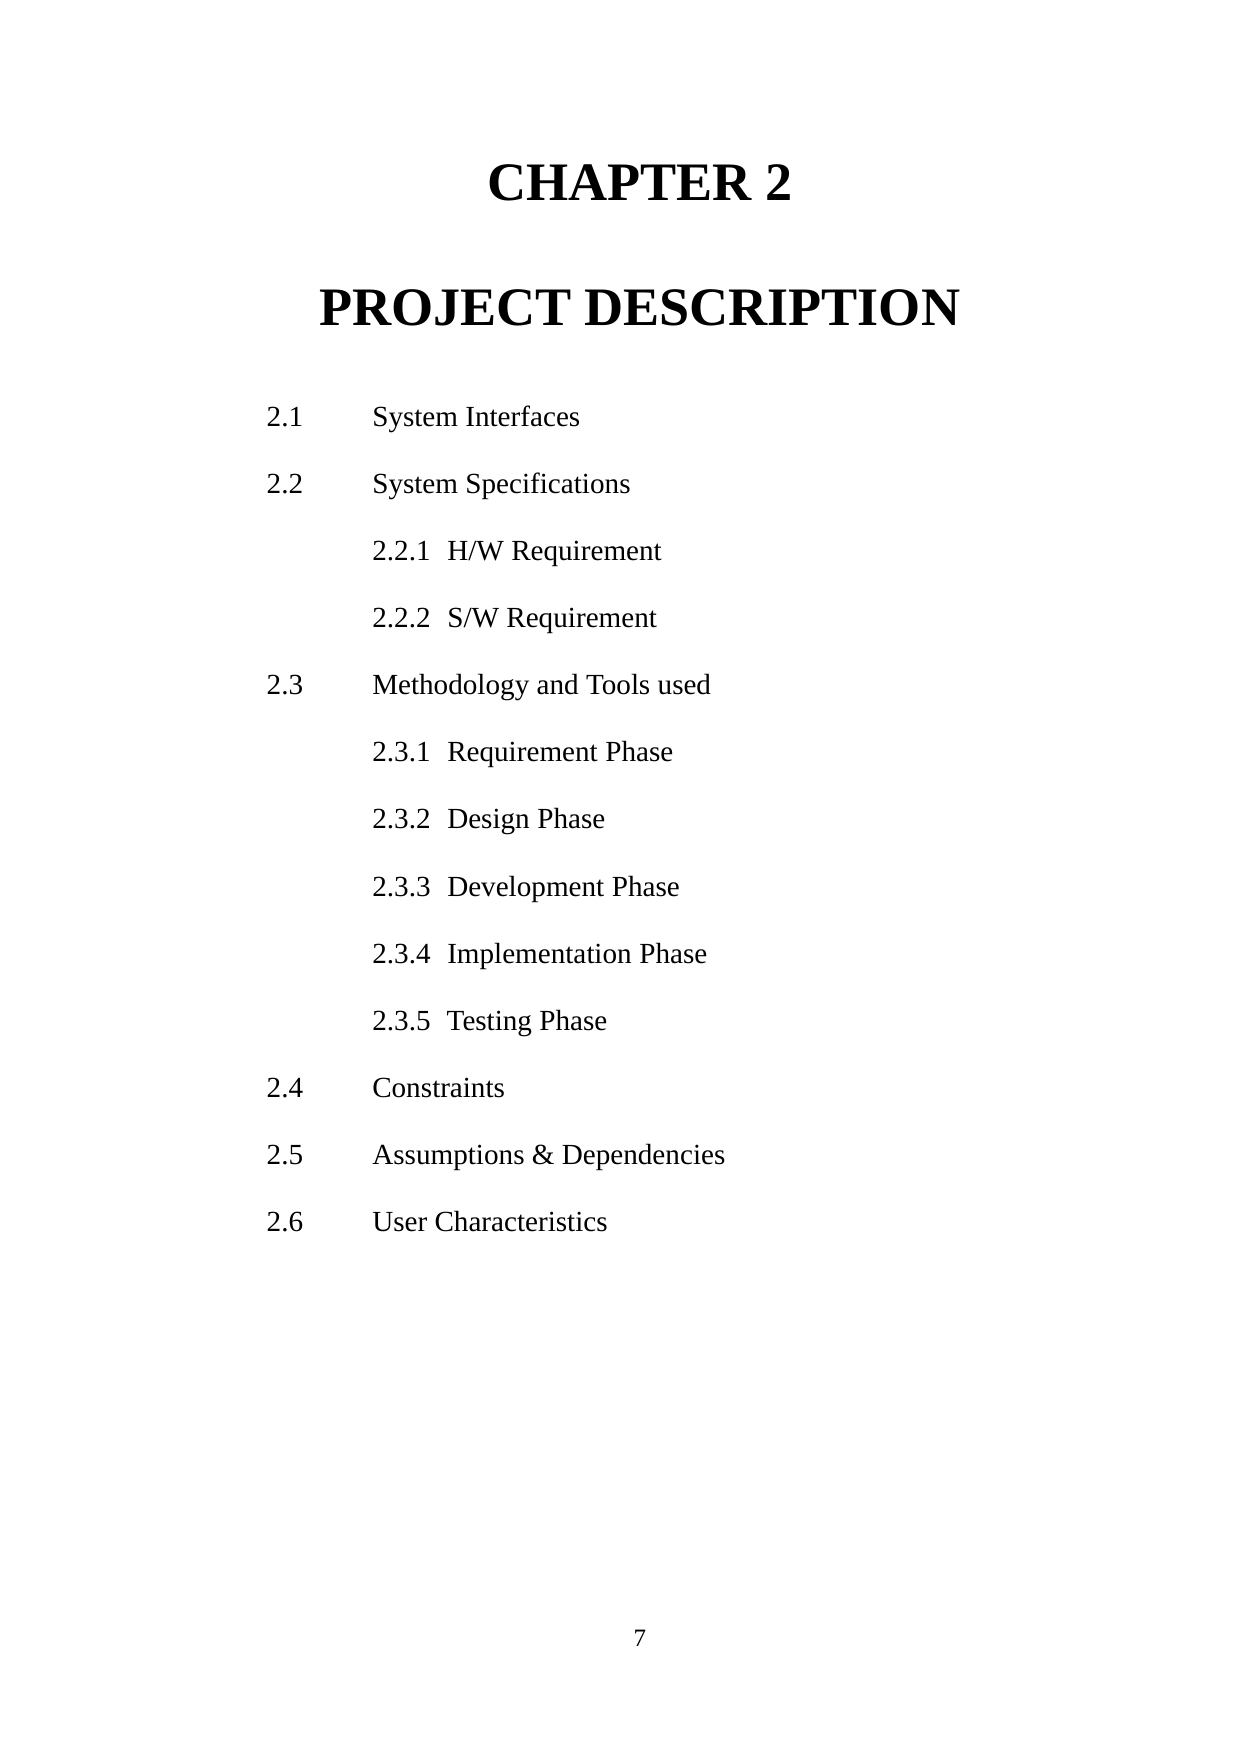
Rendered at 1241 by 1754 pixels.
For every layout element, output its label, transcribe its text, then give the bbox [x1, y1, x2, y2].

text PROJECT DESCRIPTION [189, 274, 1090, 337]
list Methodology and Tools used [266, 667, 1090, 701]
list System Specifications [266, 466, 1090, 500]
list Requirement Phase [372, 734, 1090, 768]
list System Interfaces [266, 399, 1090, 433]
list H/W Requirement [372, 533, 1090, 567]
list Implementation Phase [372, 936, 1090, 969]
list Development Phase [372, 869, 1090, 902]
text CHAPTER 2 [189, 150, 1090, 212]
list S/W Requirement [372, 600, 1090, 634]
list Testing Phase [372, 1003, 1090, 1036]
list Constraints [266, 1070, 1090, 1103]
list User Characteristics [266, 1204, 1090, 1238]
list Assumptions & Dependencies [266, 1137, 1090, 1171]
list Design Phase [372, 802, 1090, 835]
